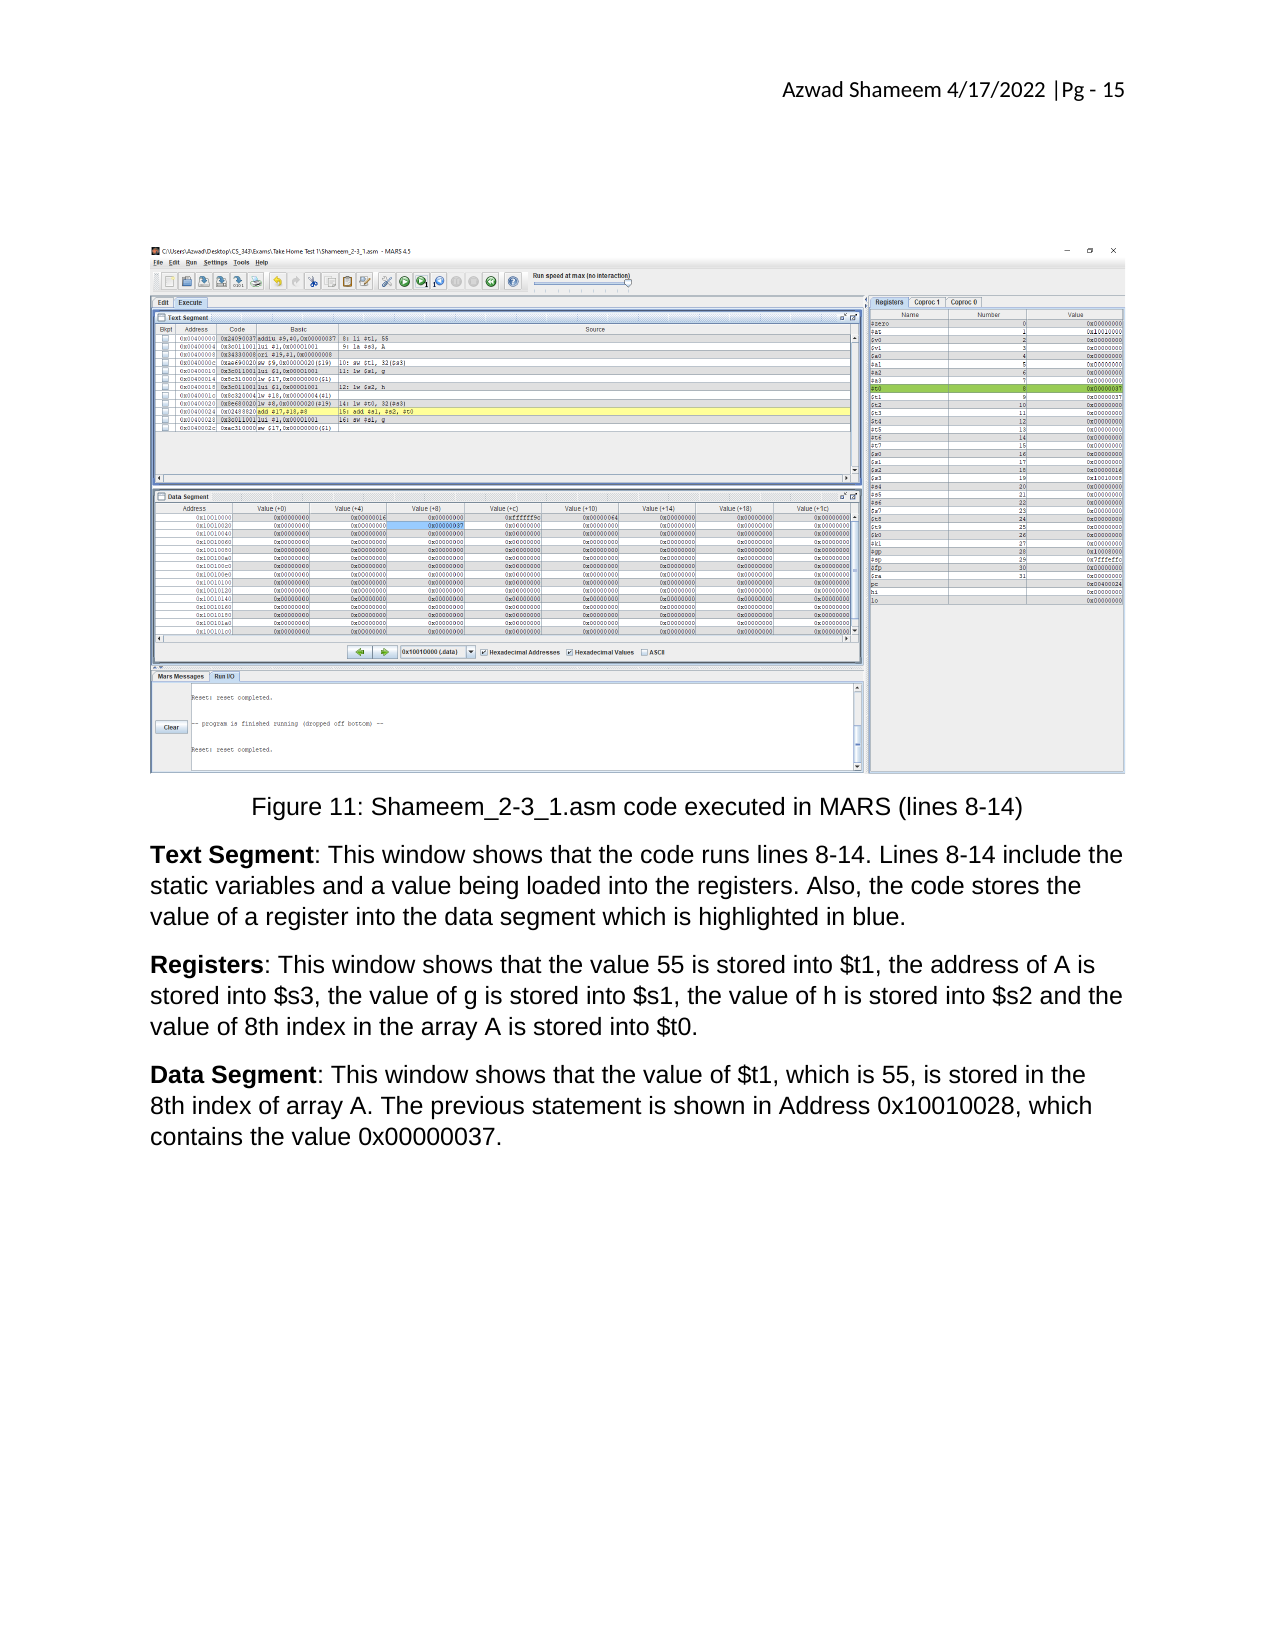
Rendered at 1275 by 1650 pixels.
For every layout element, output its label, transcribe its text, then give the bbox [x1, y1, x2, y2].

picture [150, 245, 1125, 774]
text Figure 11: Shameem_2-3_1.asm code executed in MARS (lines 8-14) [150, 792, 1125, 821]
text Text Segment: This window shows that the code runs lines 8-14. Lines 8-14 include the static variables and a value being loaded into the registers. Also, the code stores the value of a register into the data segment which is highlighted in blue. [150, 840, 1125, 931]
text Data Segment: This window shows that the value of $t1, which is 55, is stored in the 8th index of array A. The previous statement is shown in Address 0x10010028, which contains the value 0x00000037. [150, 1060, 1125, 1151]
text Registers: This window shows that the value 55 is stored into $t1, the address of A is stored into $s3, the value of g is stored into $s1, the value of h is stored into $s2 and the value of 8th index in the array A is stored into $t0. [150, 950, 1125, 1041]
